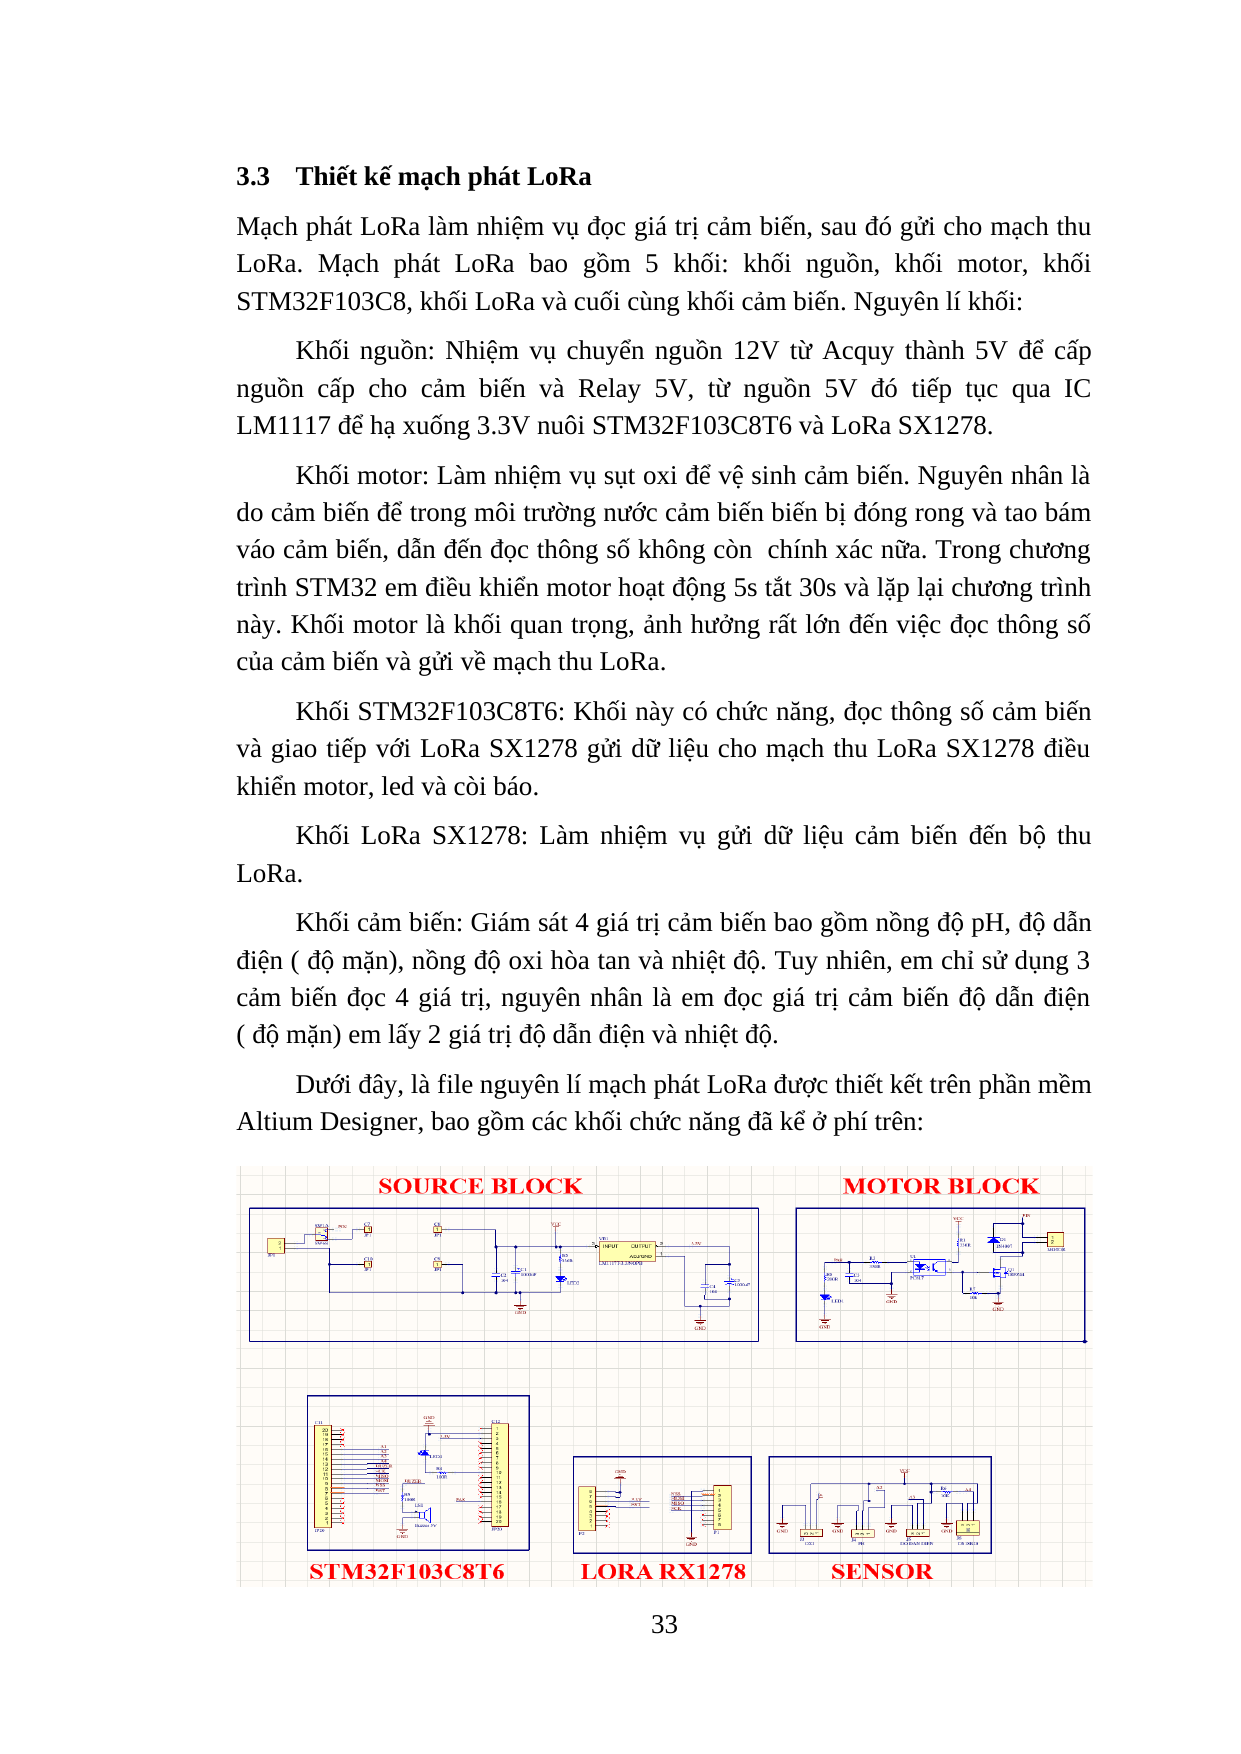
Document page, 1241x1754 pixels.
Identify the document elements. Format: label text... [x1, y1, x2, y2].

picture [236, 1166, 1093, 1587]
text Khối LoRa SX1278: Làm nhiệm vụ gửi dữ liệu cảm biến đến bộ thu LoRa. [236, 819, 1092, 888]
text Thiết kế mạch phát LoRa [236, 160, 1092, 191]
text Khối cảm biến: Giám sát 4 giá trị cảm biến bao gồm nồng độ pH, độ dẫn điện ( độ mặn), nồng độ oxi hòa tan và nhiệt độ. Tuy nhiên, em chỉ sử dụng 3 cảm biến đọc 4 giá trị, nguyên nhân là em đọc giá trị cảm biến độ dẫn điện ( độ mặn) em lấy 2 giá trị độ dẫn điện và nhiệt độ. [236, 906, 1092, 1049]
text Khối nguồn: Nhiệm vụ chuyển nguồn 12V từ Acquy thành 5V để cấp nguồn cấp cho cảm biến và Relay 5V, từ nguồn 5V đó tiếp tục qua IC LM1117 để hạ xuống 3.3V nuôi STM32F103C8T6 và LoRa SX1278. [236, 334, 1092, 440]
text Khối STM32F103C8T6: Khối này có chức năng, đọc thông số cảm biến và giao tiếp với LoRa SX1278 gửi dữ liệu cho mạch thu LoRa SX1278 điều khiển motor, led và còi báo. [236, 695, 1092, 801]
text Khối motor: Làm nhiệm vụ sụt oxi để vệ sinh cảm biến. Nguyên nhân là do cảm biến để trong môi trường nước cảm biến biến bị đóng rong và tao bám váo cảm biến, dẫn đến đọc thông số không còn chính xác nữa. Trong chương trình STM32 em điều khiển motor hoạt động 5s tắt 30s và lặp lại chương trình này. Khối motor là khối quan trọng, ảnh hưởng rất lớn đến việc đọc thông số của cảm biến và gửi về mạch thu LoRa. [236, 459, 1092, 676]
text Mạch phát LoRa làm nhiệm vụ đọc giá trị cảm biến, sau đó gửi cho mạch thu LoRa. Mạch phát LoRa bao gồm 5 khối: khối nguồn, khối motor, khối STM32F103C8, khối LoRa và cuối cùng khối cảm biến. Nguyên lí khối: [236, 210, 1092, 316]
text Dưới đây, là file nguyên lí mạch phát LoRa được thiết kết trên phần mềm Altium Designer, bao gồm các khối chức năng đã kể ở phí trên: [236, 1068, 1092, 1137]
